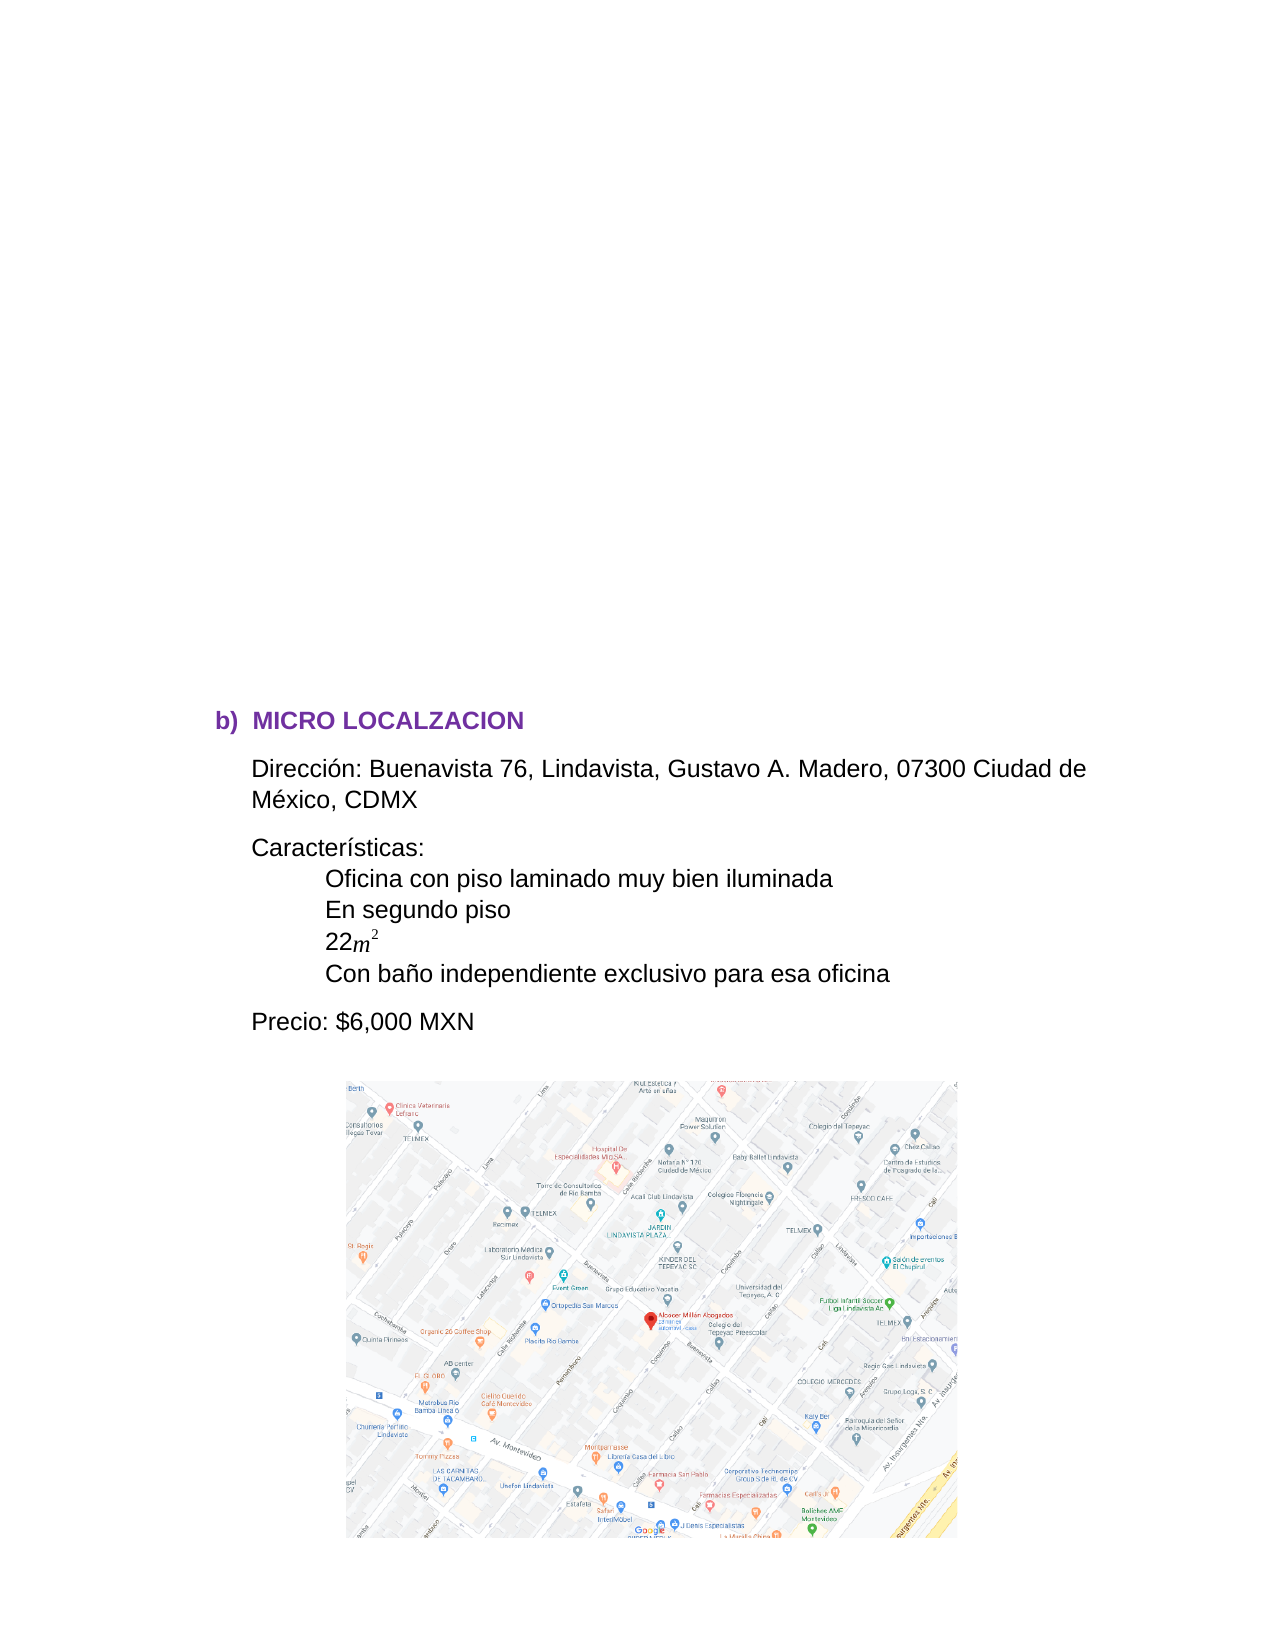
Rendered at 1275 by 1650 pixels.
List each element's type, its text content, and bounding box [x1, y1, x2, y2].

text Con baño independiente exclusivo para esa oficina [251, 959, 1098, 988]
text 22 [251, 926, 1098, 957]
text Características: [251, 833, 1098, 862]
text Dirección: Buenavista 76, Lindavista, Gustavo A. Madero, 07300 Ciudad de México, CDMX [251, 754, 1098, 814]
picture [346, 1081, 958, 1538]
list MICRO LOCALZACION [215, 706, 1098, 735]
text En segundo piso [251, 895, 1098, 924]
text Precio: $6,000 MXN [251, 1007, 1098, 1036]
text Oficina con piso laminado muy bien iluminada [251, 864, 1098, 893]
